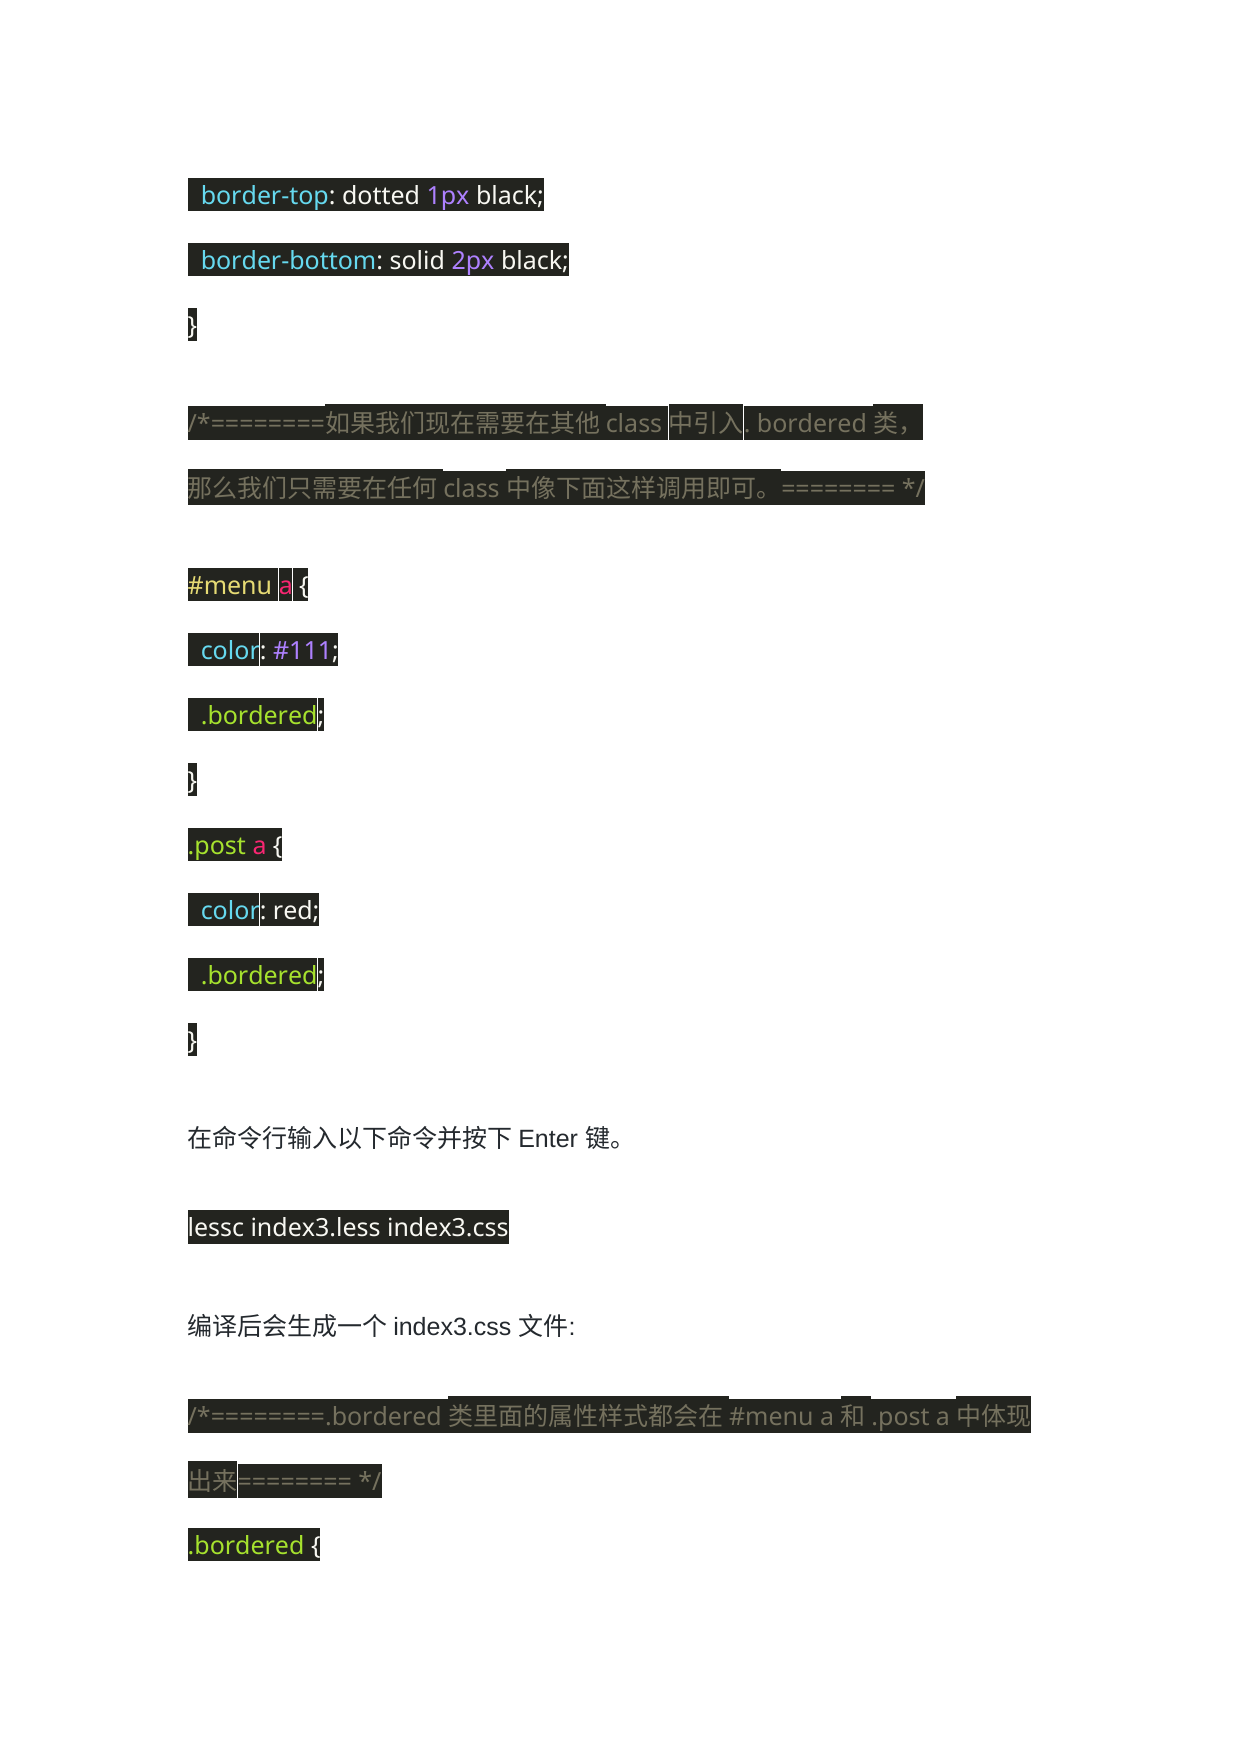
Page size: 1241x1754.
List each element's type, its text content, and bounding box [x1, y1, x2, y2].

text 那么我们只需要在任何 class 中像下面这样调用即可。======== */ [187, 454, 1053, 519]
text color: #111; [187, 617, 1053, 682]
text .post a { [187, 812, 1053, 877]
text color: red; [187, 877, 1053, 942]
text lessc index3.less index3.css [187, 1194, 1053, 1259]
text /*========.bordered 类里面的属性样式都会在 #menu a 和 .post a 中体现出来======== */ [187, 1382, 1053, 1512]
text /*========如果我们现在需要在其他 class 中引入. bordered 类， [187, 389, 1053, 454]
text border-bottom: solid 2px black; [187, 227, 1053, 292]
text #menu a { [187, 552, 1053, 617]
text 编译后会生成一个 index3.css 文件: [187, 1292, 1053, 1357]
text } [187, 1007, 1053, 1072]
text .bordered; [187, 942, 1053, 1007]
text } [187, 747, 1053, 812]
text 在命令行输入以下命令并按下 Enter 键。 [187, 1104, 1053, 1169]
text } [187, 292, 1053, 357]
text border-top: dotted 1px black; [187, 162, 1053, 227]
text .bordered; [187, 682, 1053, 747]
text .bordered { [187, 1512, 1053, 1577]
